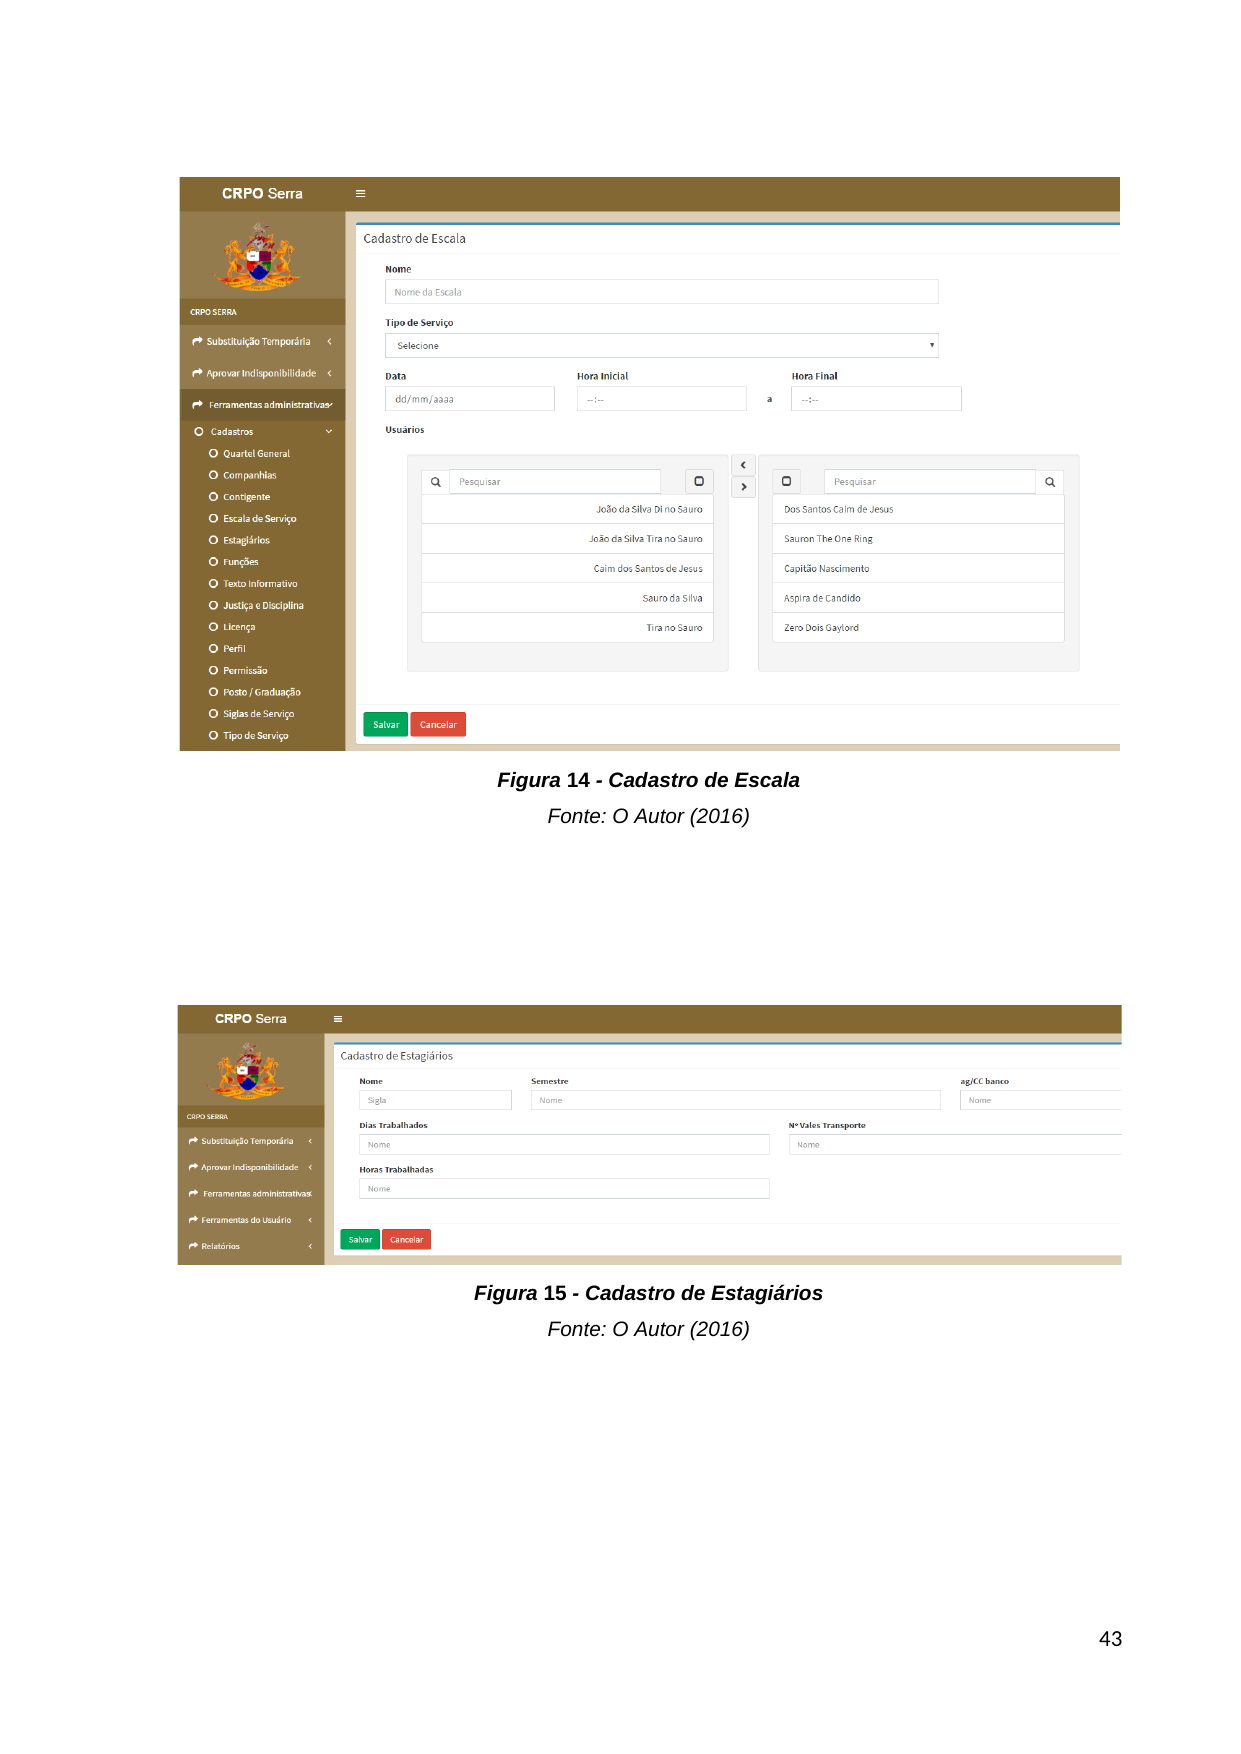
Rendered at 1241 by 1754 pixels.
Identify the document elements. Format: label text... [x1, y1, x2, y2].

text Fonte: O Autor (2016) [177, 804, 1122, 828]
picture [177, 1005, 1122, 1265]
picture [179, 177, 1120, 751]
text Figura 15 - Cadastro de Estagiários [177, 1281, 1122, 1305]
text Fonte: O Autor (2016) [177, 1317, 1122, 1341]
text Figura 14 - Cadastro de Escala [177, 767, 1122, 791]
